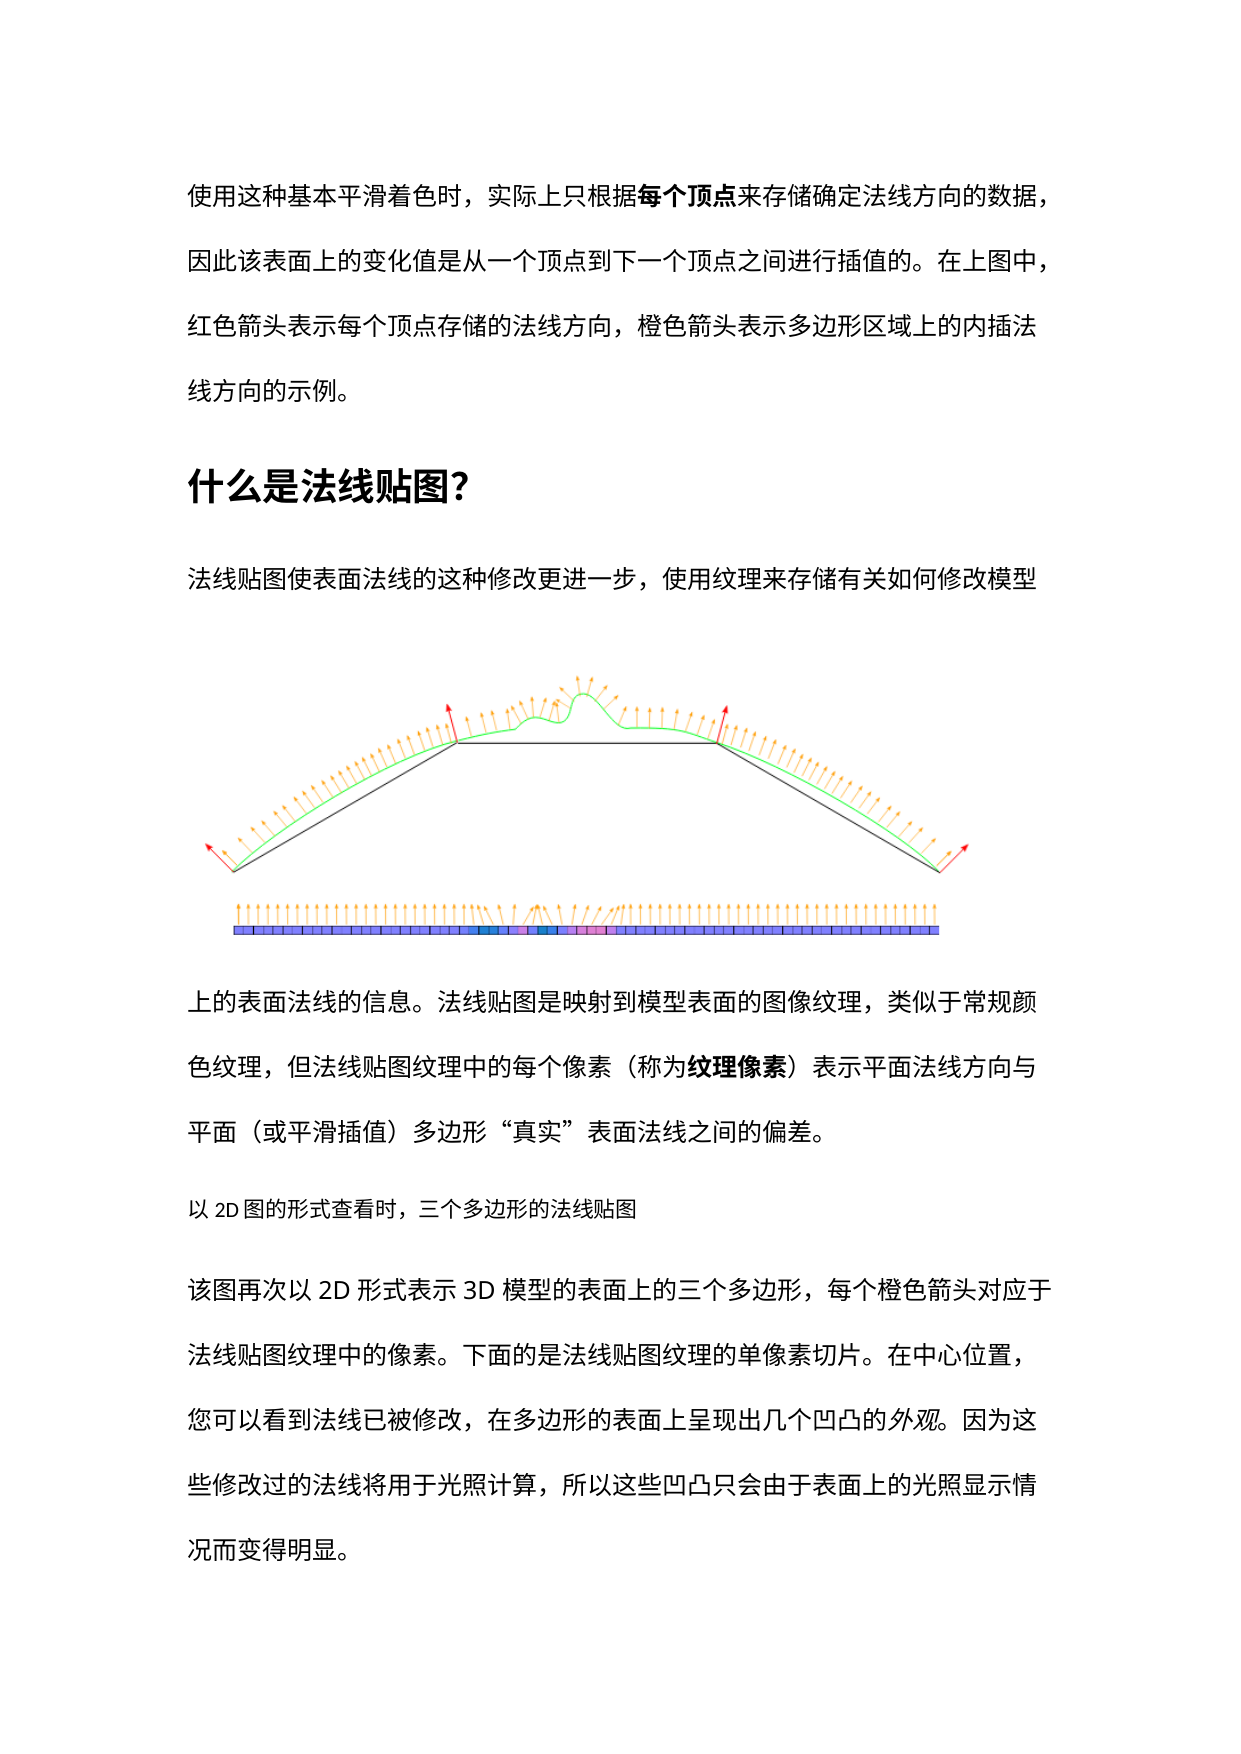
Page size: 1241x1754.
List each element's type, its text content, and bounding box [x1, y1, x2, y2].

subtitle 什么是法线贴图？ [187, 451, 1053, 516]
text 该图再次以 2D 形式表示 3D 模型的表面上的三个多边形，每个橙色箭头对应于法线贴图纹理中的像素。下面的是法线贴图纹理的单像素切片。在中心位置，您可以看到法线已被修改，在多边形的表面上呈现出几个凹凸的外观。因为这些修改过的法线将用于光照计算，所以这些凹凸只会由于表面上的光照显示情况而变得明显。 [187, 1256, 1053, 1581]
text 使用这种基本平滑着色时，实际上只根据每个顶点来存储确定法线方向的数据，因此该表面上的变化值是从一个顶点到下一个顶点之间进行插值的。在上图中，红色箭头表示每个顶点存储的法线方向，橙色箭头表示多边形区域上的内插法线方向的示例。 [187, 162, 1053, 422]
text 法线贴图使表面法线的这种修改更进一步，使用纹理来存储有关如何修改模型上的表面法线的信息。法线贴图是映射到模型表面的图像纹理，类似于常规颜色纹理，但法线贴图纹理中的每个像素（称为纹理像素）表示平面法线方向与平面（或平滑插值）多边形“真实”表面法线之间的偏差。 [187, 545, 1053, 641]
text 以 2D 图的形式查看时，三个多边形的法线贴图 [187, 1192, 1053, 1224]
picture [187, 641, 1053, 959]
text 法线贴图使表面法线的这种修改更进一步，使用纹理来存储有关如何修改模型上的表面法线的信息。法线贴图是映射到模型表面的图像纹理，类似于常规颜色纹理，但法线贴图纹理中的每个像素（称为纹理像素）表示平面法线方向与平面（或平滑插值）多边形“真实”表面法线之间的偏差。 [187, 959, 1053, 1163]
